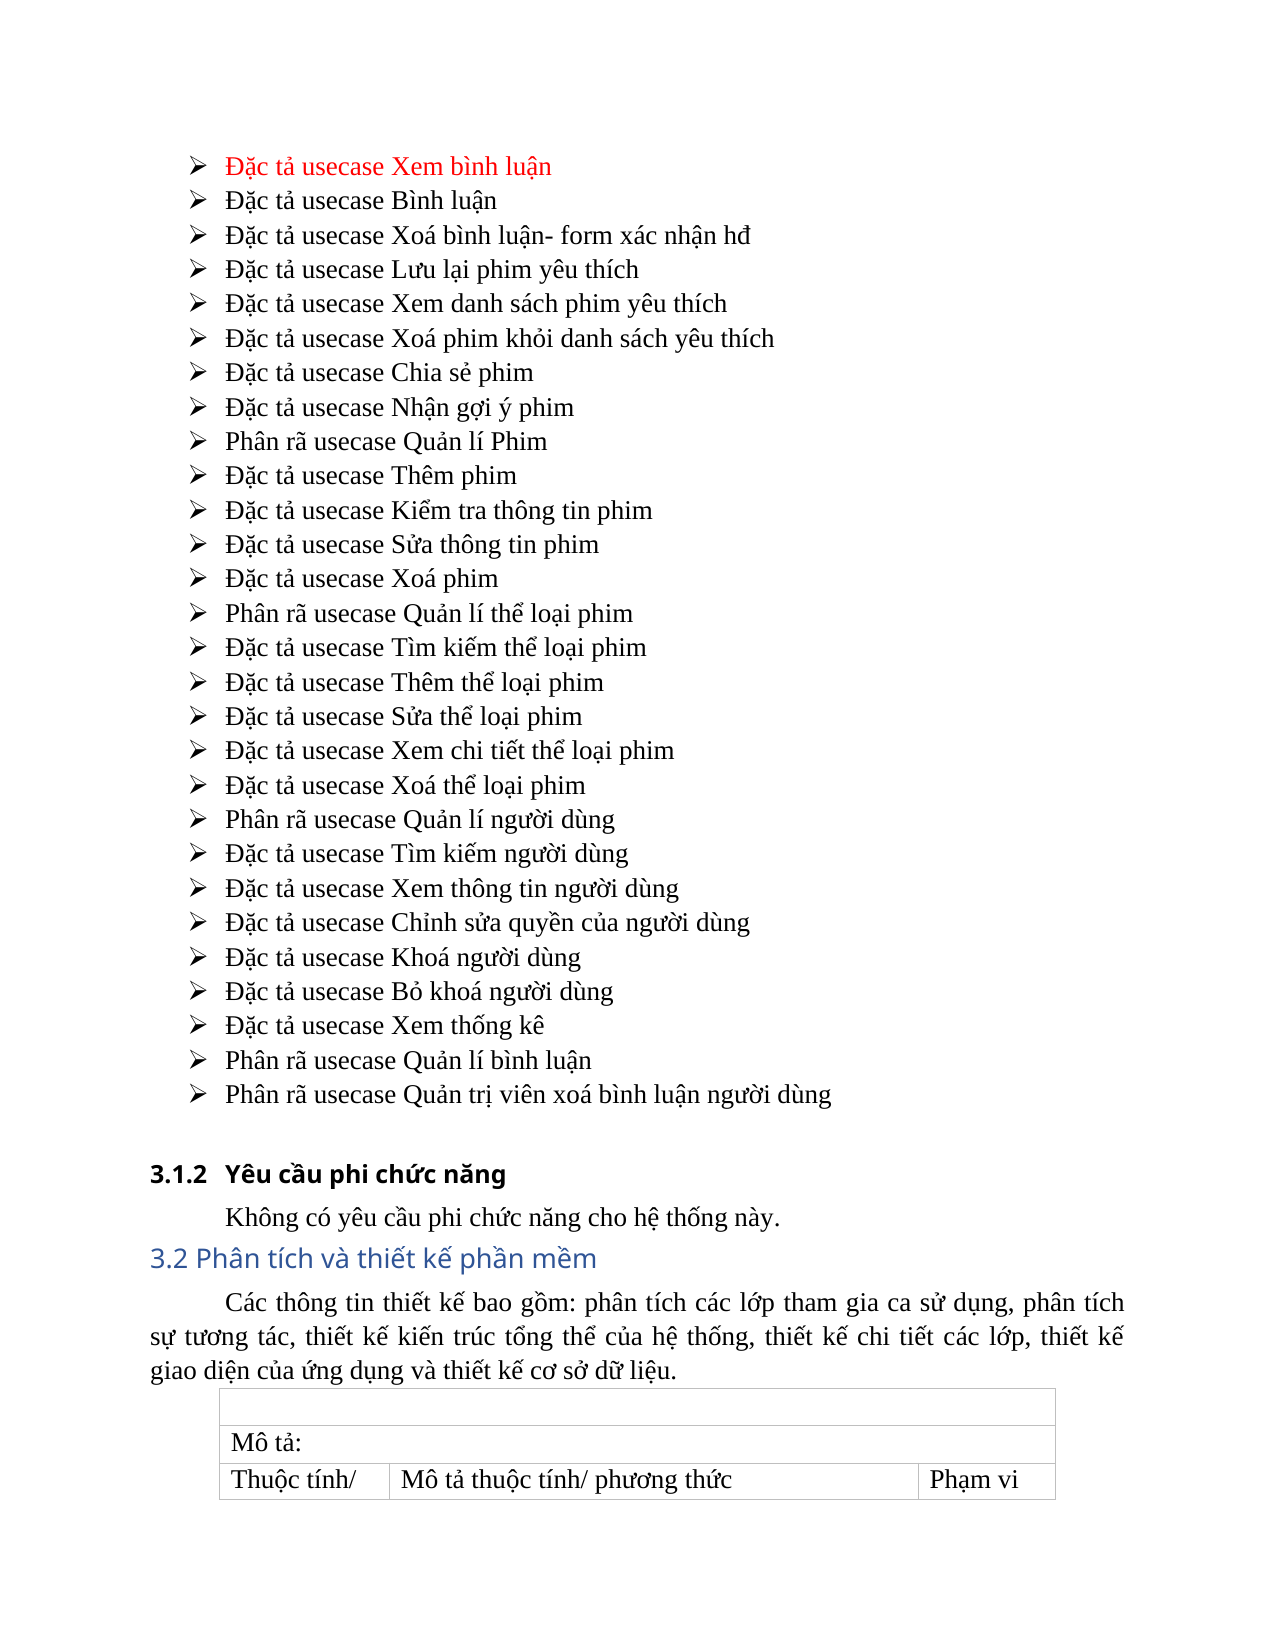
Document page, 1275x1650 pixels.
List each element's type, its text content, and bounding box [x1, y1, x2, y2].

list Đặc tả usecase Sửa thông tin phim [187, 528, 1125, 559]
table_cell Mô tả: [220, 1426, 1055, 1462]
list Đặc tả usecase Xem thông tin người dùng [187, 872, 1125, 903]
list Đặc tả usecase Xem chi tiết thể loại phim [187, 734, 1125, 766]
list Phân rã usecase Quản trị viên xoá bình luận người dùng [187, 1078, 1125, 1109]
subtitle Yêu cầu phi chức năng [150, 1157, 1125, 1191]
list Đặc tả usecase Chỉnh sửa quyền của người dùng [187, 906, 1125, 937]
list Phân rã usecase Quản lí bình luận [187, 1044, 1125, 1075]
list Đặc tả usecase Chia sẻ phim [187, 356, 1125, 387]
list Đặc tả usecase Sửa thể loại phim [187, 700, 1125, 731]
list Đặc tả usecase Tìm kiếm người dùng [187, 837, 1125, 869]
list Đặc tả usecase Thêm thể loại phim [187, 666, 1125, 697]
list Phân rã usecase Quản lí thể loại phim [187, 597, 1125, 628]
text Các thông tin thiết kế bao gồm: phân tích các lớp tham gia ca sử dụng, phân tích sự tương tác, thiết kế kiến trúc tổng thể của hệ thống, thiết kế chi tiết các lớp, thiết kế giao diện của ứng dụng và thiết kế cơ sở dữ liệu. [150, 1286, 1125, 1385]
list Đặc tả usecase Bỏ khoá người dùng [187, 975, 1125, 1006]
list Đặc tả usecase Bình luận [187, 184, 1125, 216]
list Đặc tả usecase Xoá phim [187, 562, 1125, 594]
list Phân rã usecase Quản lí người dùng [187, 803, 1125, 834]
list Đặc tả usecase Lưu lại phim yêu thích [187, 253, 1125, 284]
text Không có yêu cầu phi chức năng cho hệ thống này. [225, 1201, 1125, 1232]
list Đặc tả usecase Kiểm tra thông tin phim [187, 494, 1125, 525]
list Đặc tả usecase Xem bình luận [187, 150, 1125, 181]
list Đặc tả usecase Xem danh sách phim yêu thích [187, 287, 1125, 319]
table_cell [220, 1464, 389, 1499]
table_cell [390, 1464, 918, 1499]
list Phân rã usecase Quản lí Phim [187, 425, 1125, 456]
list Đặc tả usecase Nhận gợi ý phim [187, 391, 1125, 422]
list Đặc tả usecase Tìm kiếm thể loại phim [187, 631, 1125, 662]
list Đặc tả usecase Xoá bình luận- form xác nhận hđ [187, 219, 1125, 250]
list Đặc tả usecase Khoá người dùng [187, 941, 1125, 972]
table_cell Phạm vi truy cập [919, 1464, 1055, 1499]
list Đặc tả usecase Thêm phim [187, 459, 1125, 491]
list Đặc tả usecase Xoá thể loại phim [187, 769, 1125, 800]
table_header [220, 1389, 1055, 1425]
subtitle 3.2 Phân tích và thiết kế phần mềm [150, 1239, 1125, 1276]
list Đặc tả usecase Xem thống kê [187, 1009, 1125, 1041]
list Đặc tả usecase Xoá phim khỏi danh sách yêu thích [187, 322, 1125, 353]
